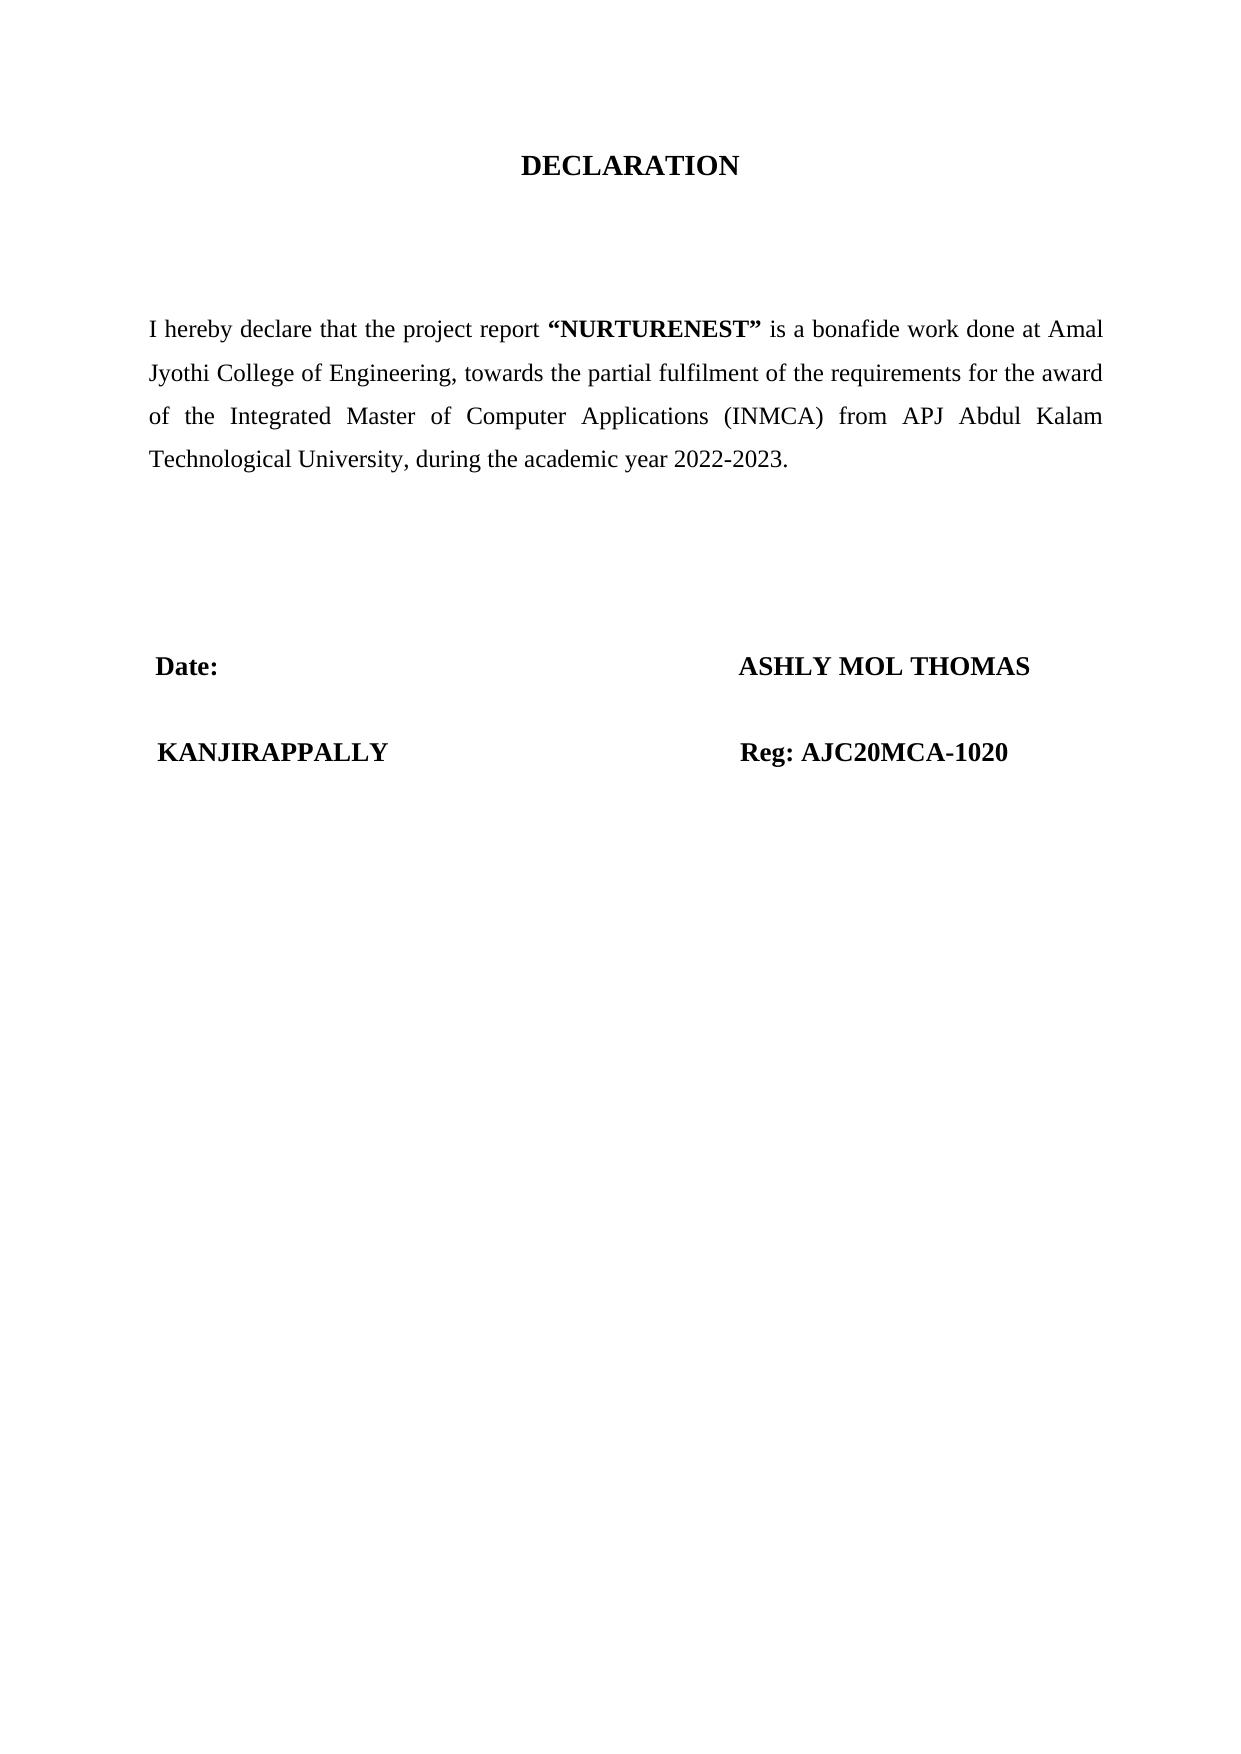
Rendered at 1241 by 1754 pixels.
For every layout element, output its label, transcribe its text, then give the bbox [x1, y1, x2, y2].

text Date: ASHLY MOL THOMAS [62, 650, 1104, 681]
text KANJIRAPPALLY Reg: AJC20MCA-1020 [62, 736, 1104, 767]
text I hereby declare that the project report “NURTURENEST” is a bonafide work done at Amal Jyothi College of Engineering, towards the partial fulfilment of the requirements for the award of the Integrated Master of Computer Applications (INMCA) from APJ Abdul Kalam Technological University, during the academic year 2022-2023. [148, 314, 1104, 473]
text DECLARATION [156, 148, 1104, 181]
